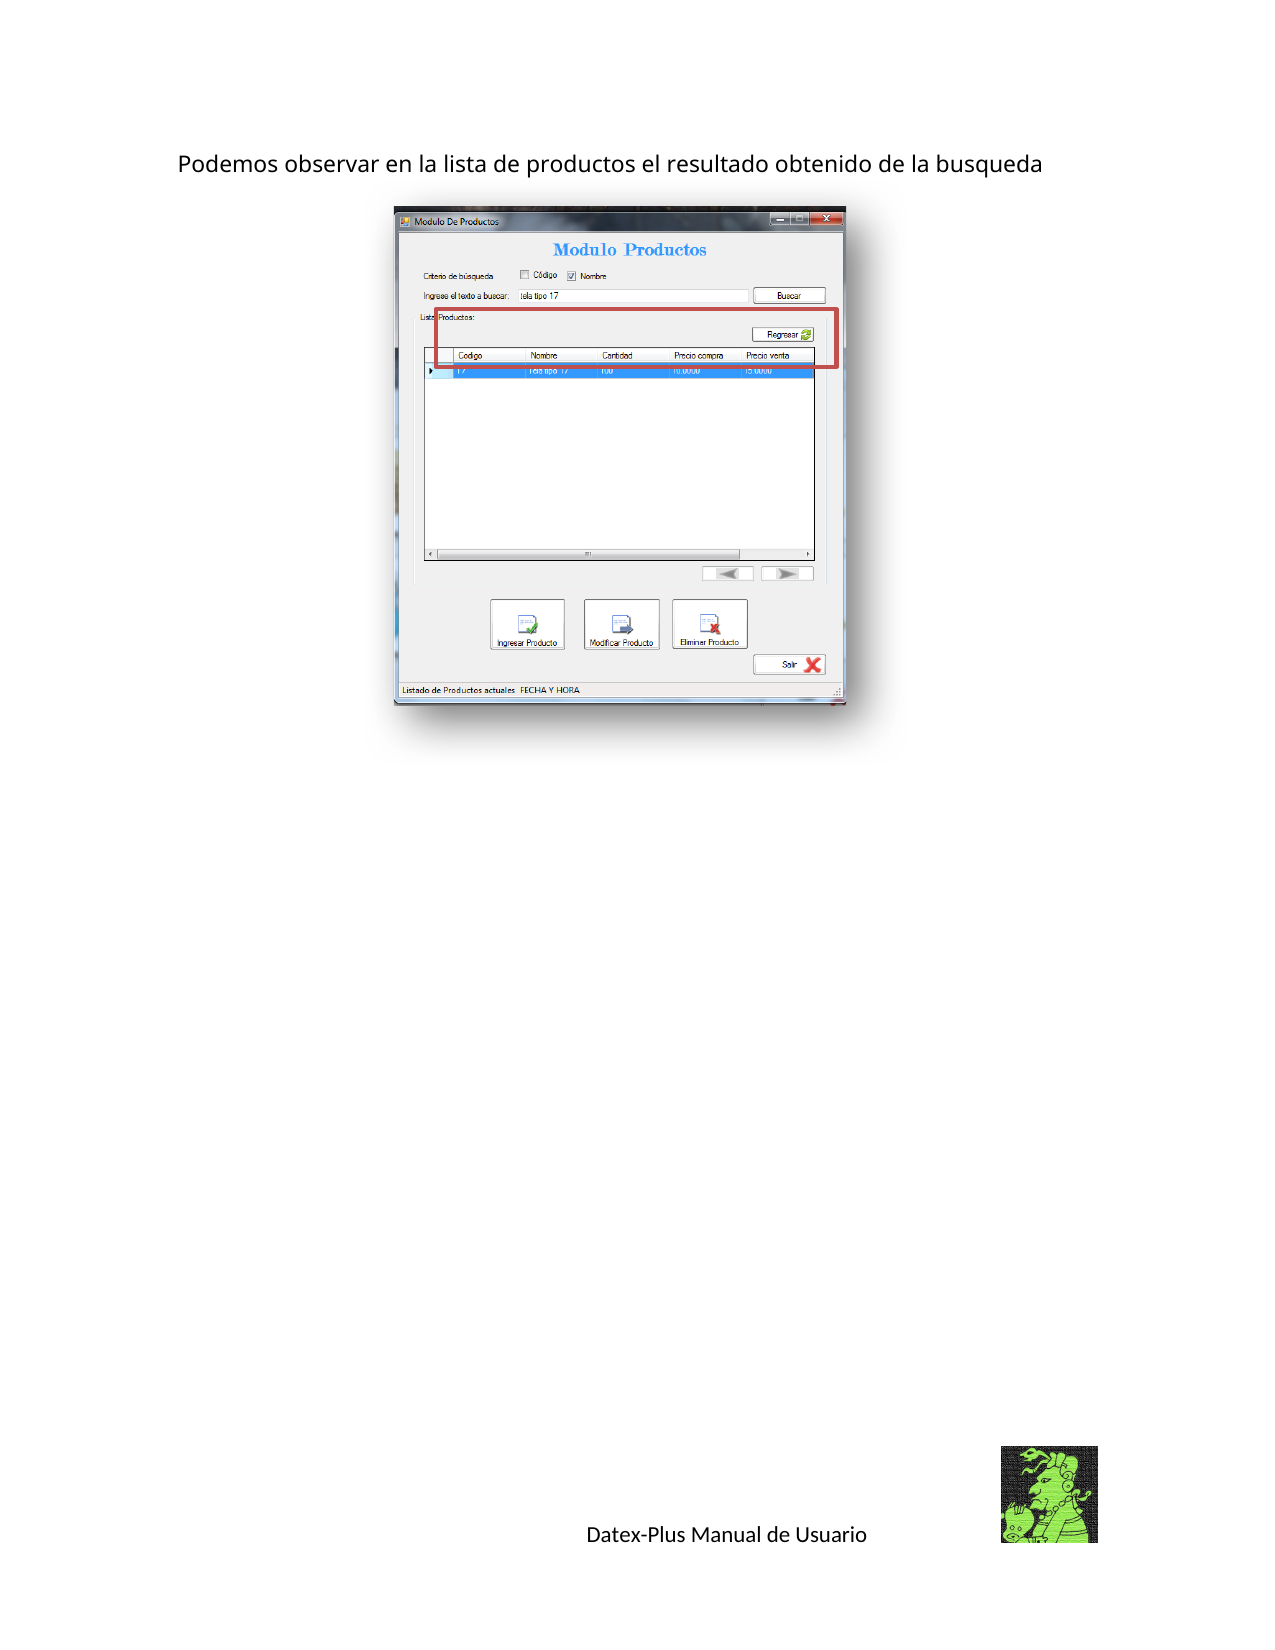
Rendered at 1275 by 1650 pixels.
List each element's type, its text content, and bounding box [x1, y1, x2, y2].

picture [393, 206, 847, 706]
text Podemos observar en la lista de productos el resultado obtenido de la busqueda [177, 148, 1098, 179]
picture [1001, 1446, 1098, 1543]
